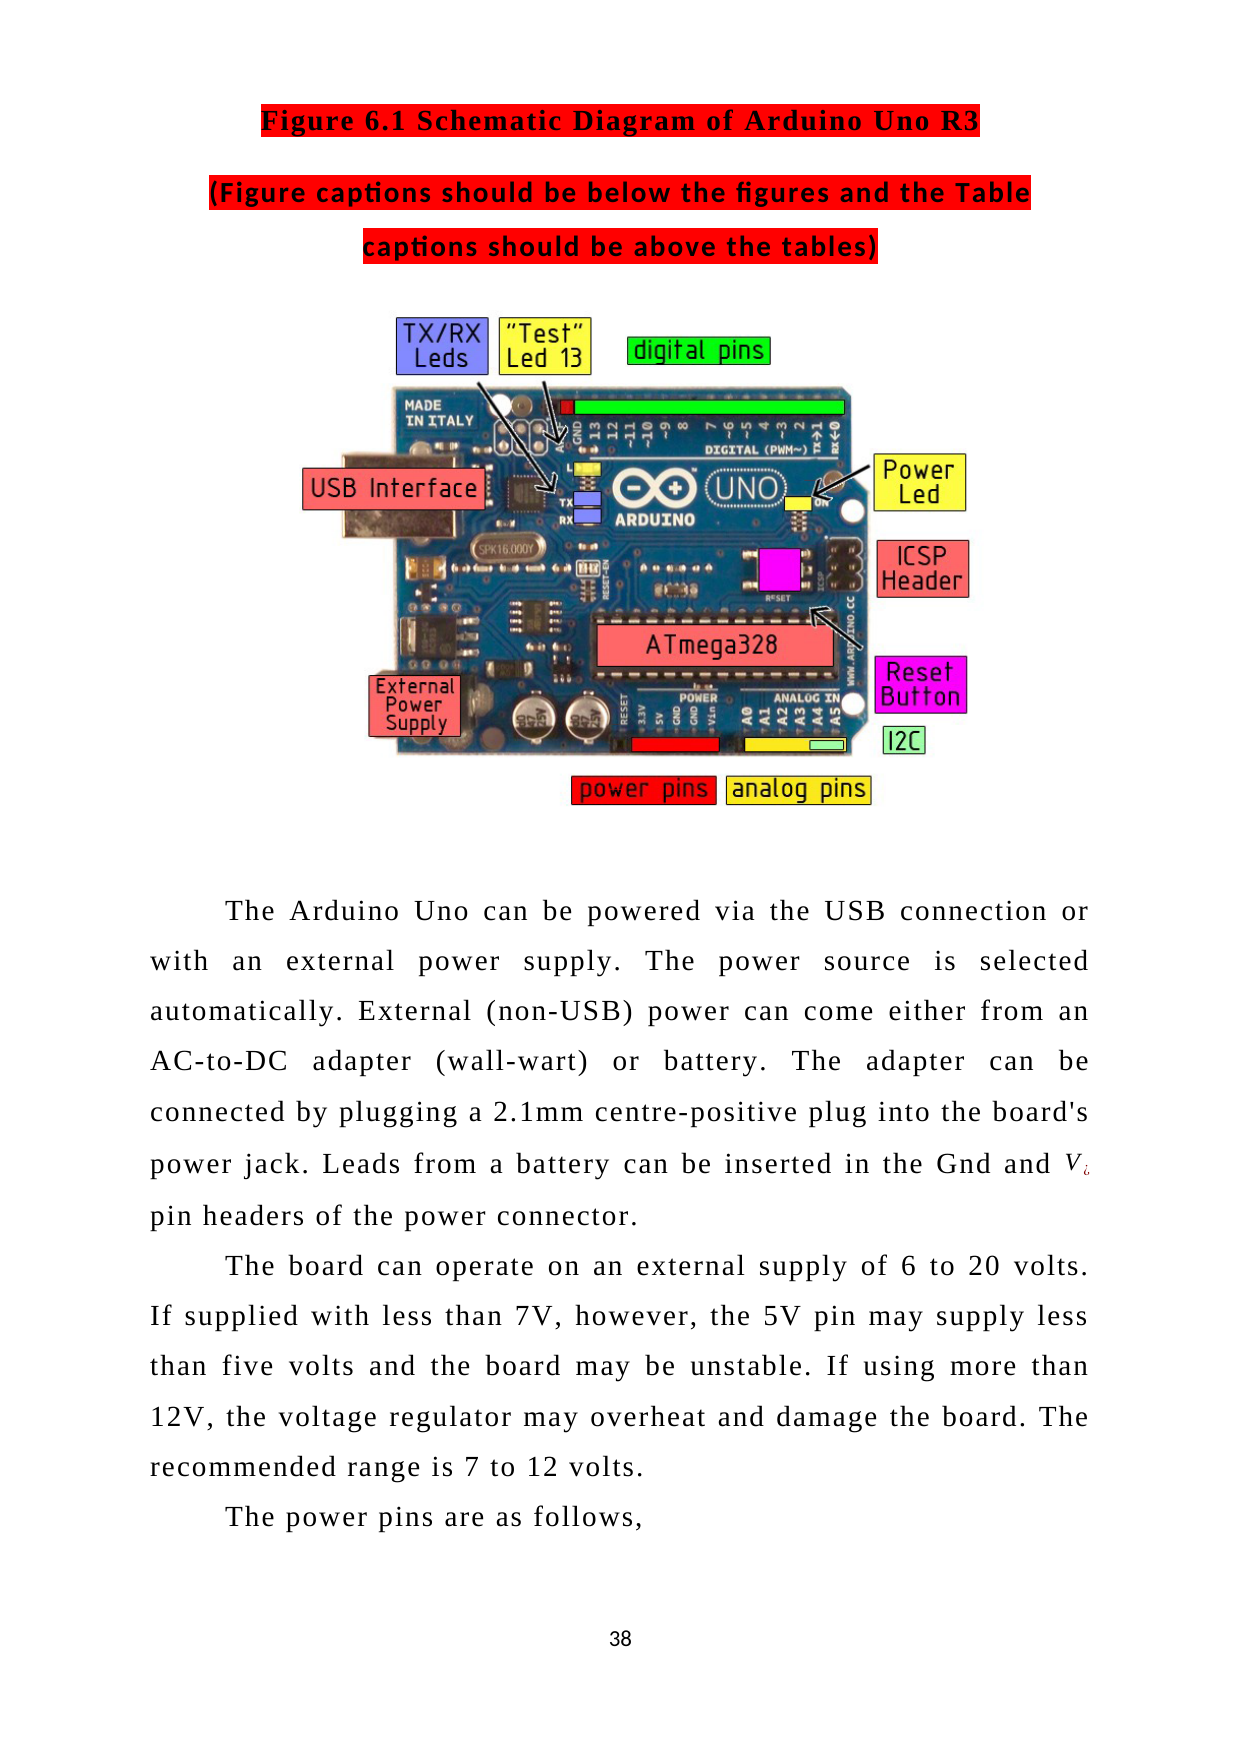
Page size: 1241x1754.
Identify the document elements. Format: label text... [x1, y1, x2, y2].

text (Figure captions should be below the figures and the Table captions should be above the tables) [150, 174, 1090, 264]
text The board can operate on an external supply of 6 to 20 volts. If supplied with less than 7V, however, the 5V pin may supply less than five volts and the board may be unstable. If using more than 12V, the voltage regulator may overheat and damage the board. The recommended range is 7 to 12 volts. [150, 1248, 1090, 1483]
text The power pins are as follows, [150, 1499, 1090, 1533]
text Figure 6.1 Schematic Diagram of Arduino Uno R3 [150, 103, 1090, 137]
text The Arduino Uno can be powered via the USB connection or with an external power supply. The power source is selected automatically. External (non-USB) power can come either from an AC-to-DC adapter (wall-wart) or battery. The adapter can be connected by plugging a 2.1mm centre-positive plug into the board's power jack. Leads from a battery can be inserted in the Gnd and pin headers of the power connector. [150, 893, 1090, 1231]
